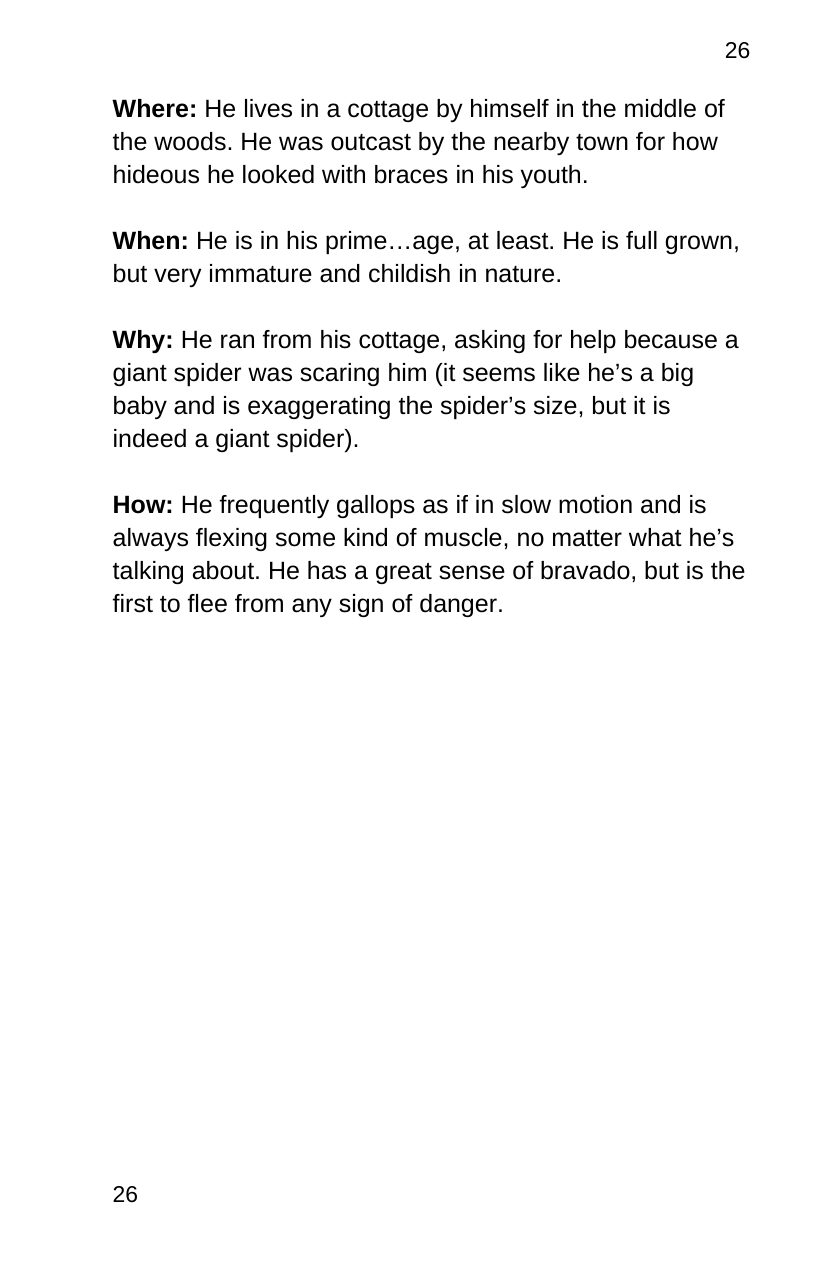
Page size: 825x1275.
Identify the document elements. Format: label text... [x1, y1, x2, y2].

text How: He frequently gallops as if in slow motion and is always flexing some kind of muscle, no matter what he’s talking about. He has a great sense of bravado, but is the first to flee from any sign of danger. [112, 490, 750, 618]
text Where: He lives in a cottage by himself in the middle of the woods. He was outcast by the nearby town for how hideous he looked with braces in his youth. [112, 94, 750, 189]
text When: He is in his prime…age, at least. He is full grown, but very immature and childish in nature. [112, 226, 750, 288]
text Why: He ran from his cottage, asking for help because a giant spider was scaring him (it seems like he’s a big baby and is exaggerating the spider’s size, but it is indeed a giant spider). [112, 325, 750, 453]
